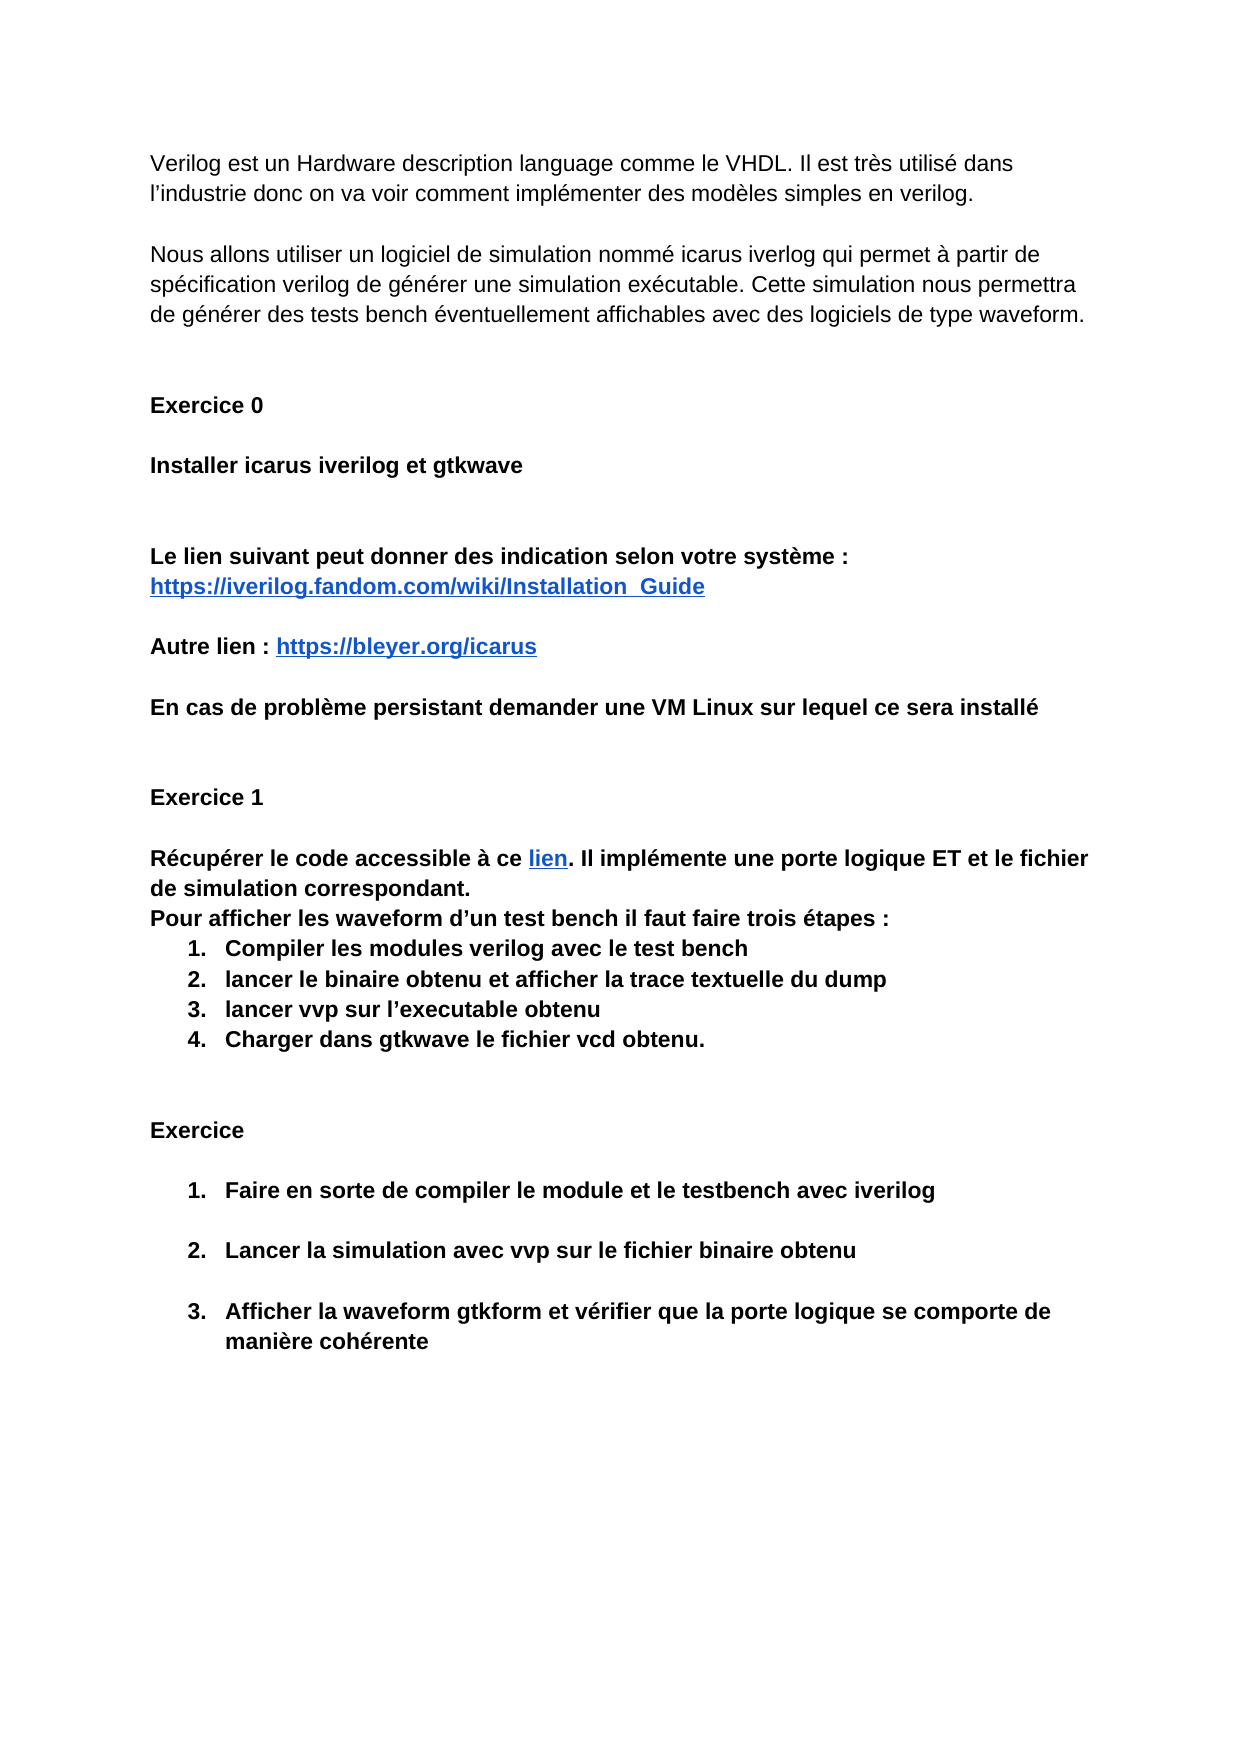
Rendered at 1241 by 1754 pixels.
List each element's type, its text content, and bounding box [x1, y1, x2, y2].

list lancer le binaire obtenu et afficher la trace textuelle du dump [187, 966, 1090, 992]
list Charger dans gtkwave le fichier vcd obtenu. [187, 1026, 1090, 1052]
text Exercice 0 [150, 392, 1090, 418]
text Récupérer le code accessible à ce lien. Il implémente une porte logique ET et le fichier de simulation correspondant. [150, 845, 1090, 901]
text Autre lien : https://bleyer.org/icarus [150, 633, 1090, 660]
text Le lien suivant peut donner des indication selon votre système : https://iverilog.fandom.com/wiki/Installation_Guide [150, 543, 1090, 599]
text Pour afficher les waveform d’un test bench il faut faire trois étapes : [150, 905, 1090, 932]
text Nous allons utiliser un logiciel de simulation nommé icarus iverlog qui permet à partir de spécification verilog de générer une simulation exécutable. Cette simulation nous permettra de générer des tests bench éventuellement affichables avec des logiciels de type waveform. [150, 241, 1090, 327]
text En cas de problème persistant demander une VM Linux sur lequel ce sera installé [150, 694, 1090, 720]
text Exercice [150, 1117, 1090, 1143]
text Exercice 1 [150, 784, 1090, 811]
list Afficher la waveform gtkform et vérifier que la porte logique se comporte de manière cohérente [187, 1298, 1090, 1354]
list lancer vvp sur l’executable obtenu [187, 996, 1090, 1022]
list Lancer la simulation avec vvp sur le fichier binaire obtenu [187, 1237, 1090, 1264]
list Faire en sorte de compiler le module et le testbench avec iverilog [187, 1177, 1090, 1203]
list Compiler les modules verilog avec le test bench [187, 935, 1090, 962]
text Verilog est un Hardware description language comme le VHDL. Il est très utilisé dans l’industrie donc on va voir comment implémenter des modèles simples en verilog. [150, 150, 1090, 207]
text Installer icarus iverilog et gtkwave [150, 452, 1090, 478]
